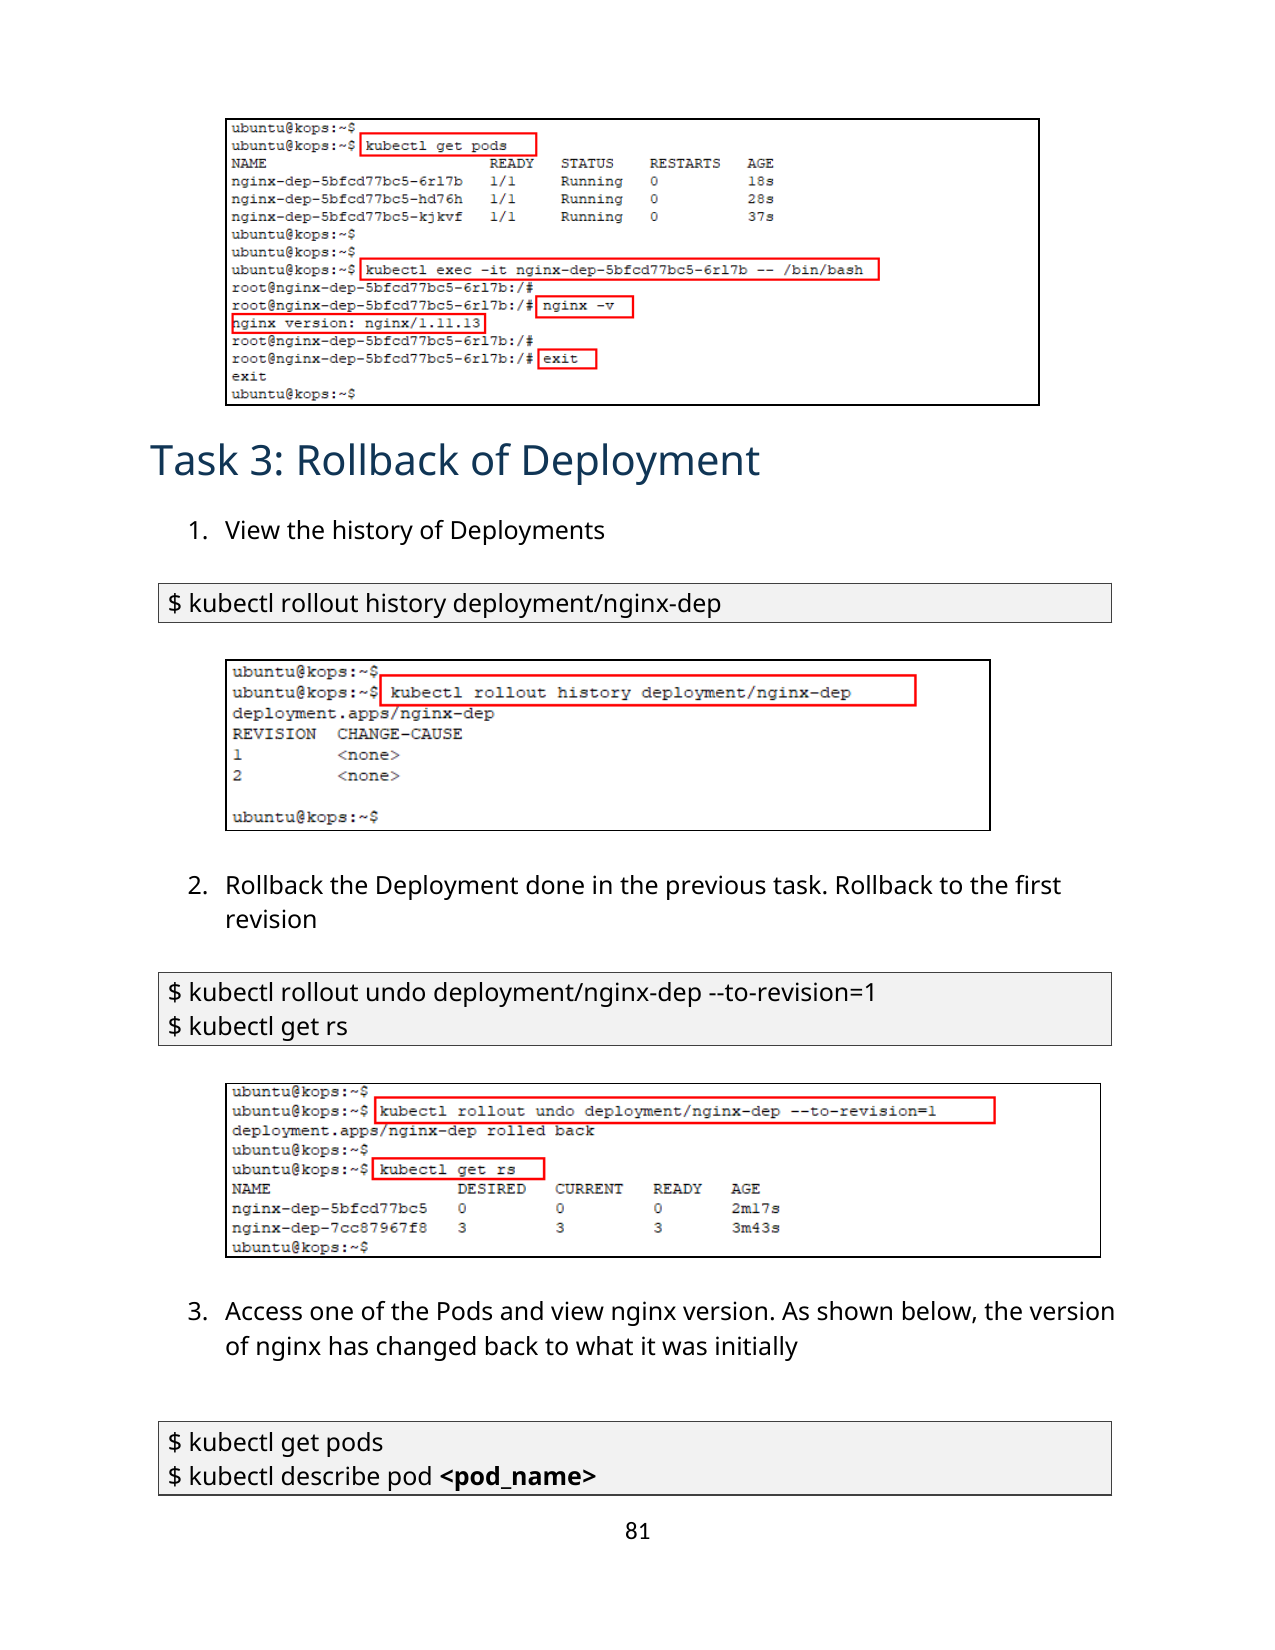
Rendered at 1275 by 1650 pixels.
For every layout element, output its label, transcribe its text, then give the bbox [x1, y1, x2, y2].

text $ kubectl get rs [159, 1006, 1111, 1045]
subtitle Task 3: Rollback of Deployment [150, 431, 1125, 487]
picture [227, 661, 989, 830]
picture [227, 120, 1038, 404]
text $ kubectl rollout history deployment/nginx-dep [159, 584, 1111, 622]
list View the history of Deployments [187, 512, 1125, 547]
text $ kubectl rollout undo deployment/nginx-dep --to-revision=1 [159, 973, 1111, 1006]
text $ kubectl get pods [159, 1422, 1111, 1455]
list Rollback the Deployment done in the previous task. Rollback to the first revision [187, 868, 1125, 936]
list Access one of the Pods and view nginx version. As shown below, the version of nginx has changed back to what it was initially [187, 1294, 1125, 1362]
picture [227, 1084, 1100, 1256]
text $ kubectl describe pod <pod_name> [159, 1455, 1111, 1494]
